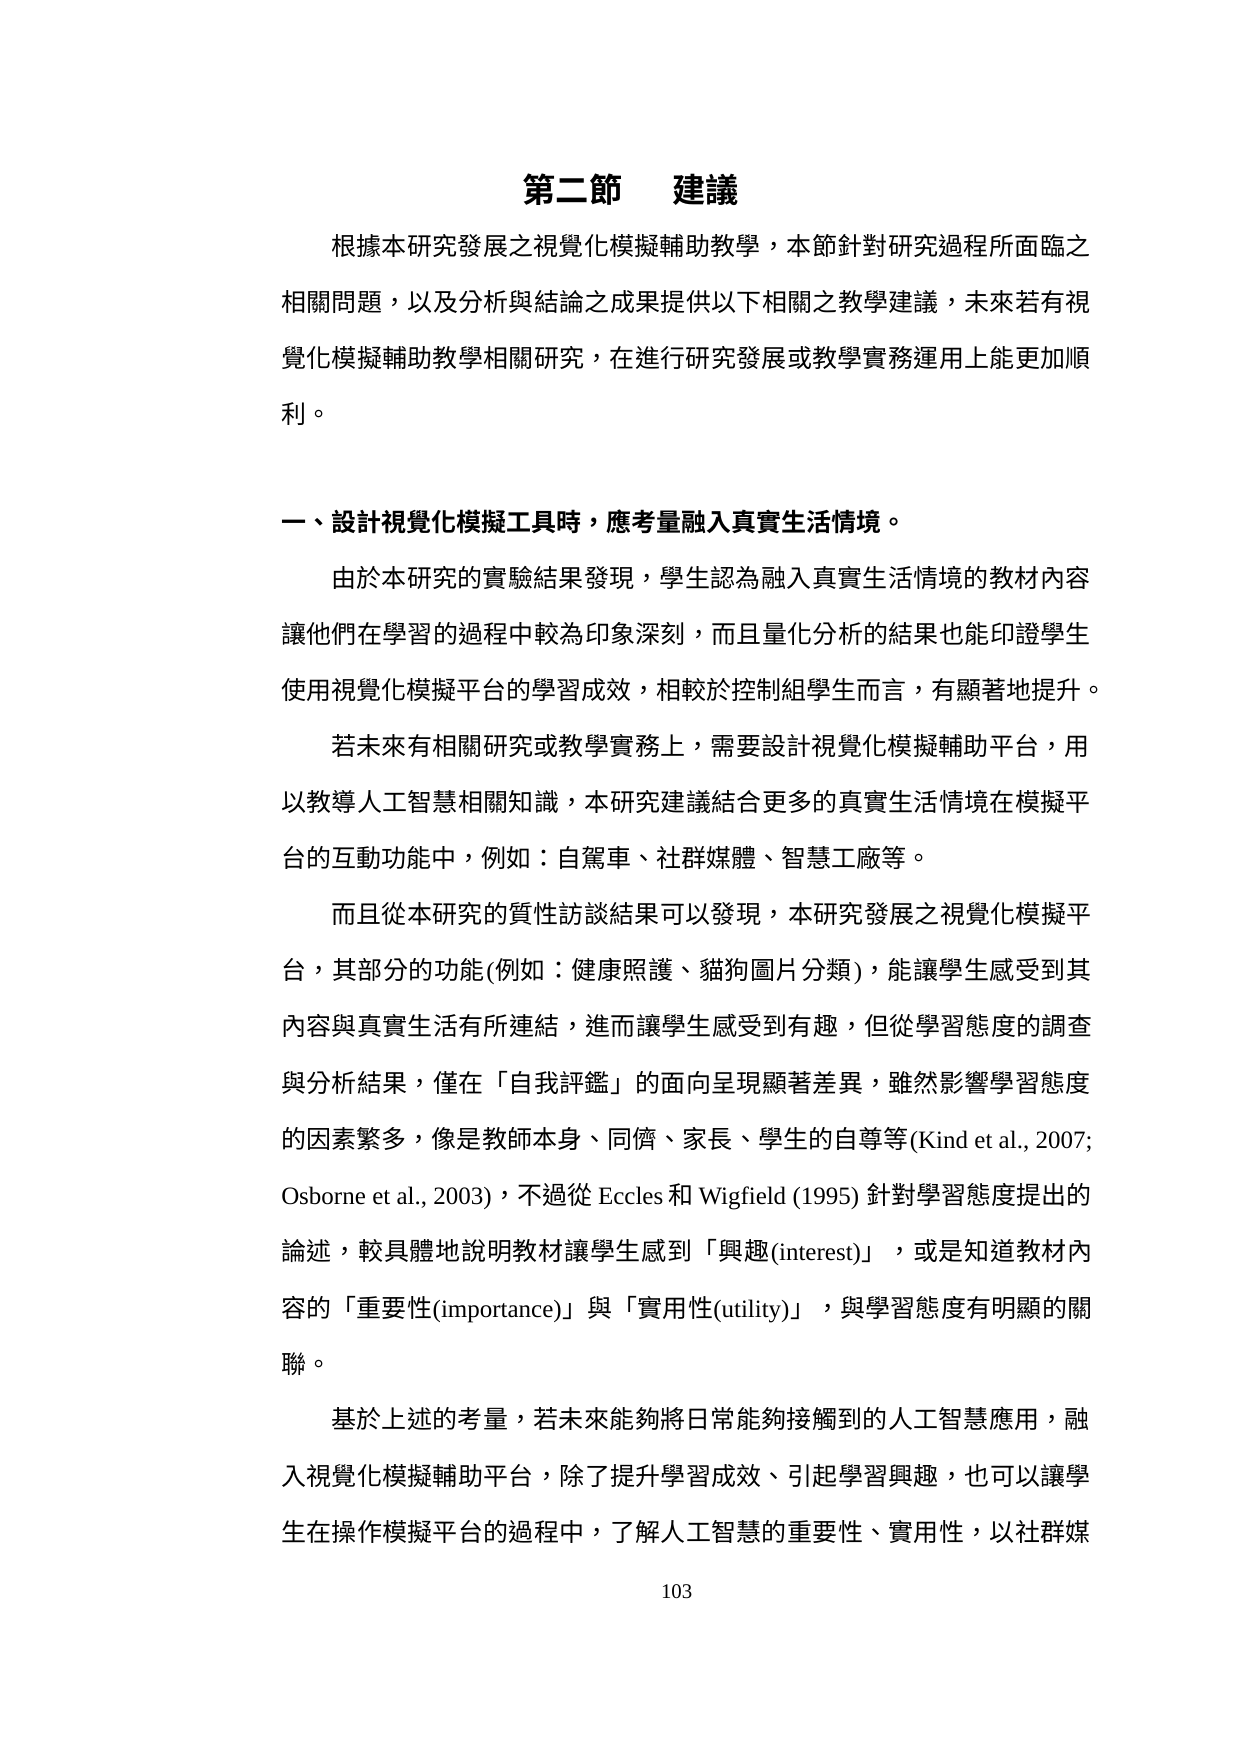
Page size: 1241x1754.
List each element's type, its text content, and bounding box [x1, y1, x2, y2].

text 而且從本研究的質性訪談結果可以發現，本研究發展之視覺化模擬平台，其部分的功能(例如：健康照護、貓狗圖片分類)，能讓學生感受到其內容與真實生活有所連結，進而讓學生感受到有趣，但從學習態度的調查與分析結果，僅在「自我評鑑」的面向呈現顯著差異，雖然影響學習態度的因素繁多，像是教師本身、同儕、家長、學生的自尊等(Kind et al., 2007; Osborne et al., 2003)，不過從Eccles和Wigfield (1995) 針對學習態度提出的論述，較具體地說明教材讓學生感到「興趣(interest)」，或是知道教材內容的「重要性(importance)」與「實用性(utility)」，與學習態度有明顯的關聯。 [281, 894, 1092, 1381]
text 根據本研究發展之視覺化模擬輔助教學，本節針對研究過程所面臨之相關問題，以及分析與結論之成果提供以下相關之教學建議，未來若有視覺化模擬輔助教學相關研究，在進行研究發展或教學實務運用上能更加順利。 [281, 226, 1092, 432]
text 建議 [218, 151, 1092, 226]
text 一、設計視覺化模擬工具時，應考量融入真實生活情境。 [281, 502, 1092, 539]
text 由於本研究的實驗結果發現，學生認為融入真實生活情境的教材內容，讓他們在學習的過程中較為印象深刻，而且量化分析的結果也能印證學生使用視覺化模擬平台的學習成效，相較於控制組學生而言，有顯著地提升。 [281, 557, 1092, 707]
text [281, 1399, 1092, 1549]
text 若未來有相關研究或教學實務上，需要設計視覺化模擬輔助平台，用以教導人工智慧相關知識，本研究建議結合更多的真實生活情境在模擬平台的互動功能中，例如：自駕車、社群媒體、智慧工廠等。 [281, 726, 1092, 876]
